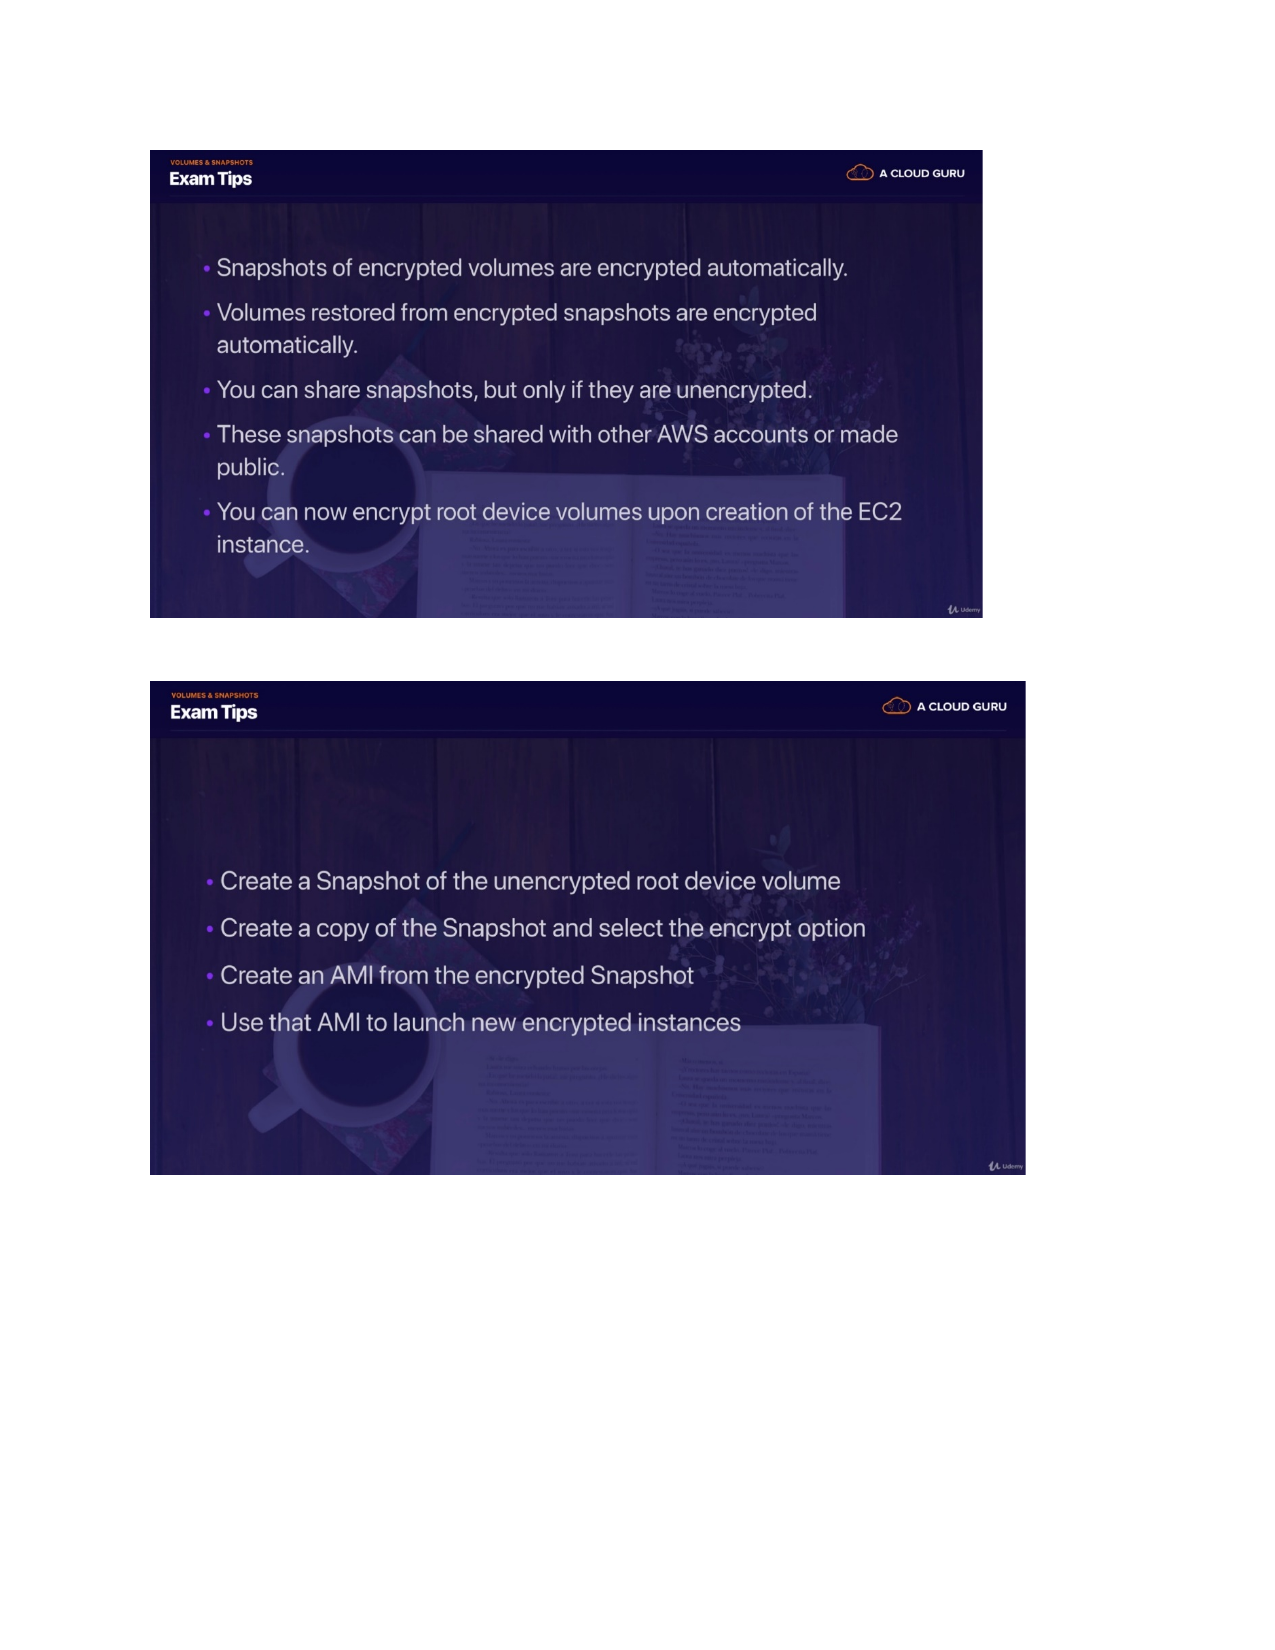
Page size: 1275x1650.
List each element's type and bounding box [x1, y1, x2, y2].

picture [150, 150, 983, 618]
picture [150, 681, 1026, 1175]
